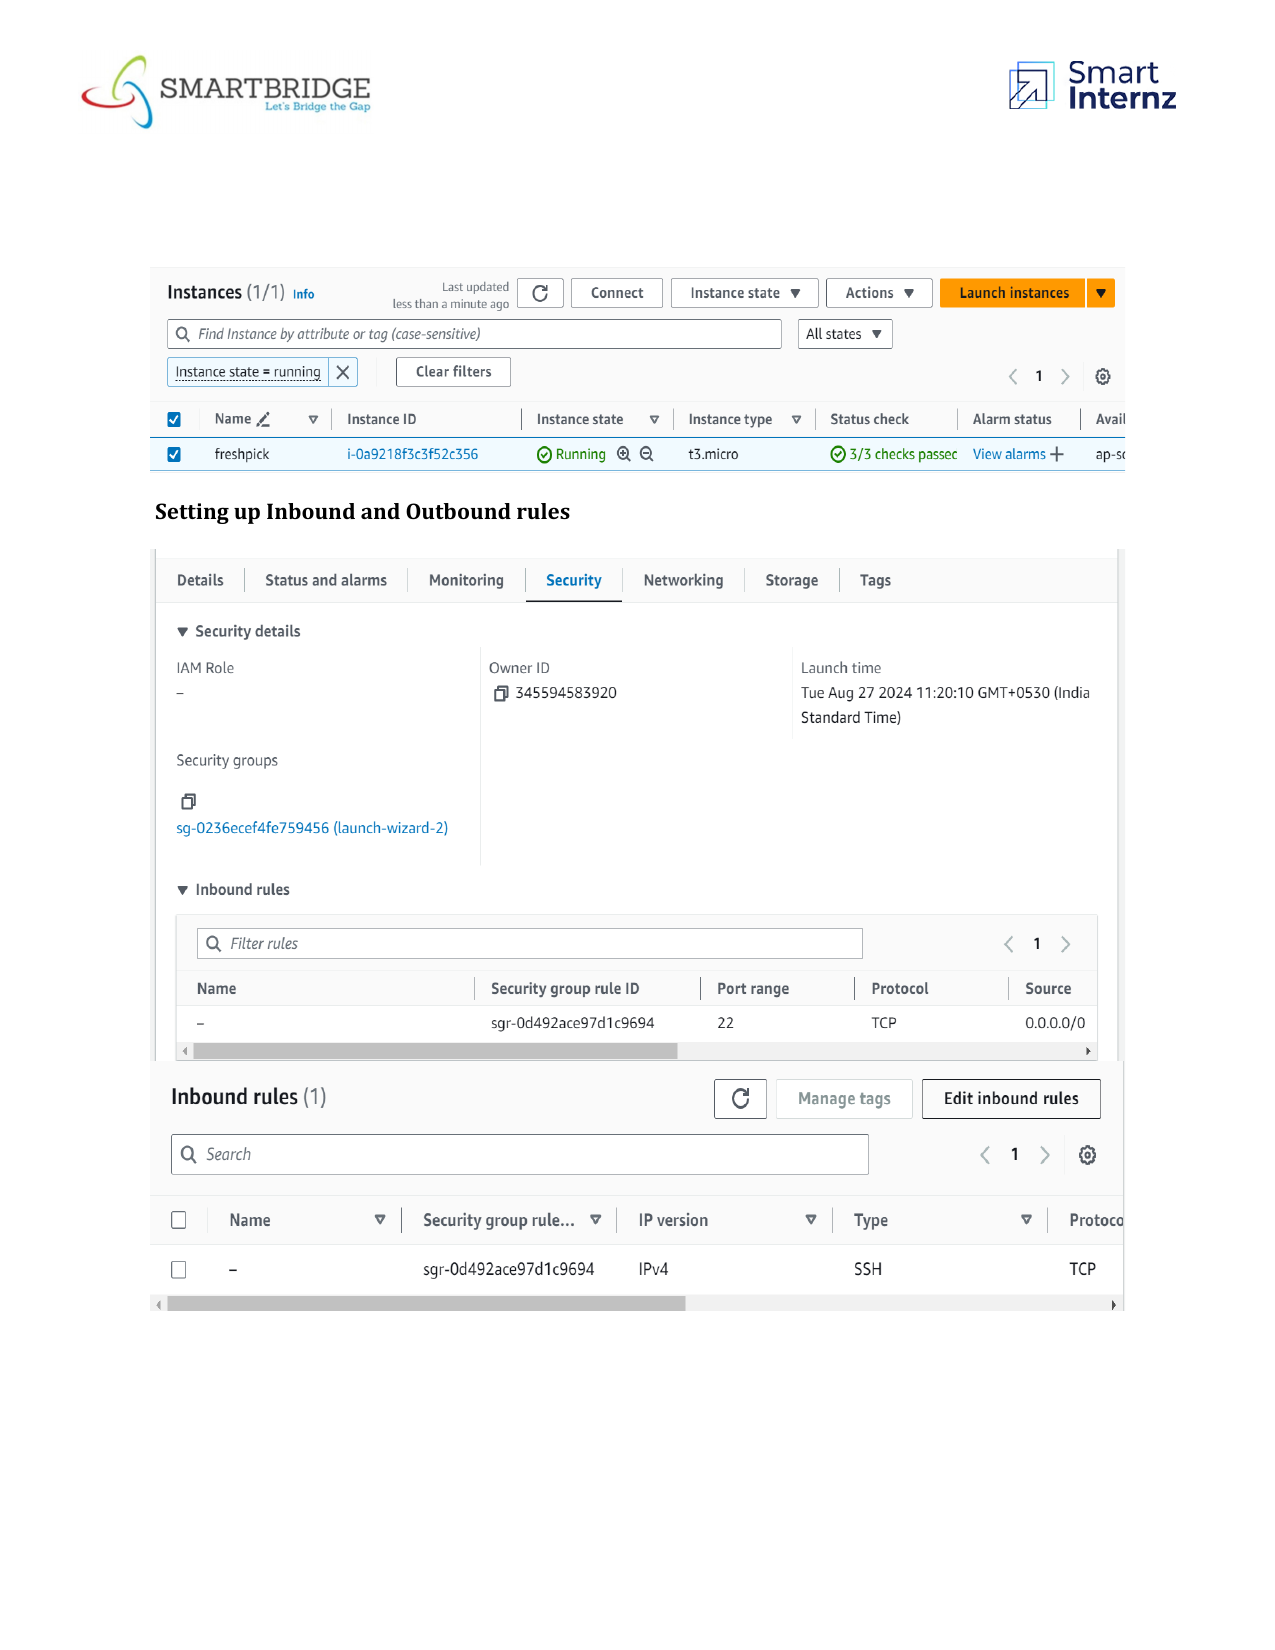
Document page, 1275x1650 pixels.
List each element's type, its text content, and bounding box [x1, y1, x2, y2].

picture [150, 549, 1125, 1311]
picture [78, 50, 375, 134]
picture [150, 267, 1125, 473]
text Setting up Inbound and Outbound rules [150, 498, 1125, 525]
picture [1004, 61, 1181, 109]
